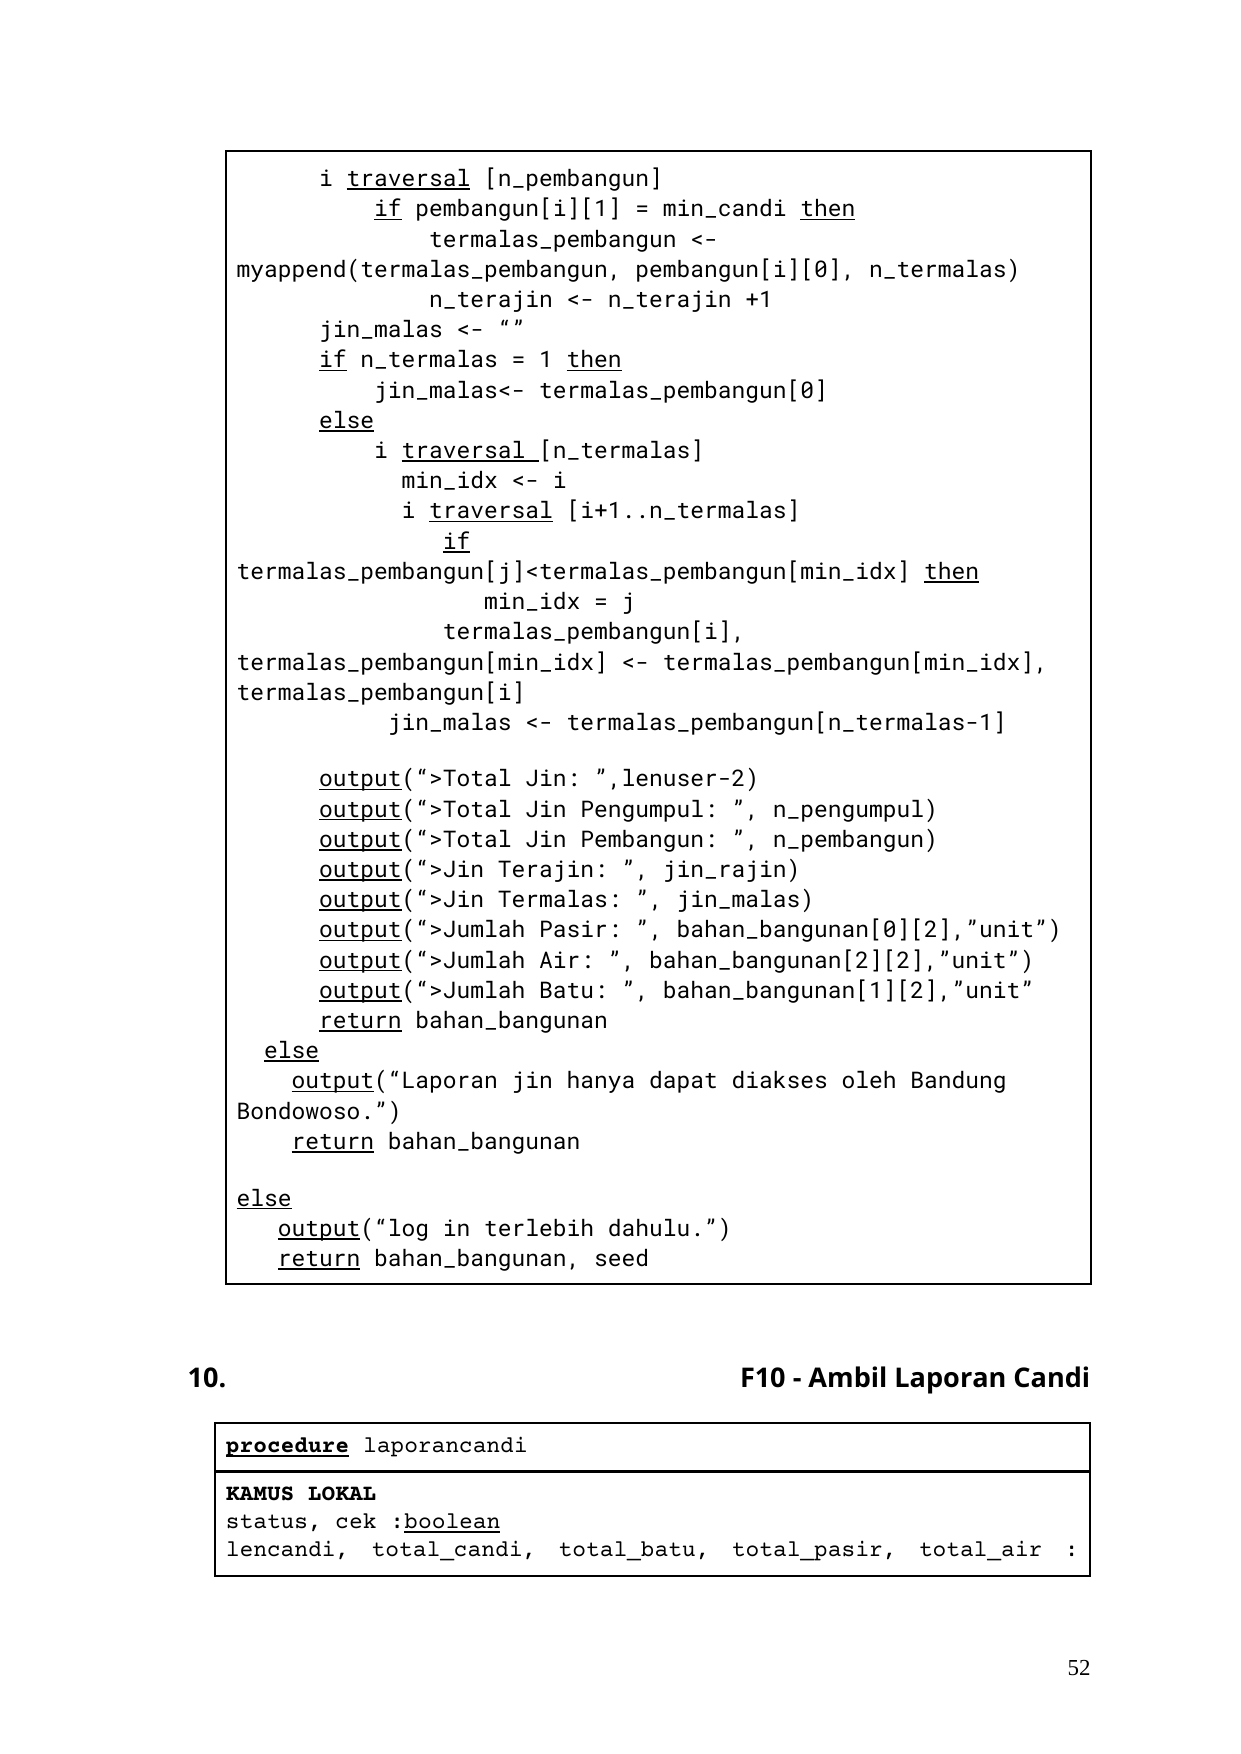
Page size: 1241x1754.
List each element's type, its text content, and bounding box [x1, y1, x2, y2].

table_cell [216, 1473, 1089, 1574]
subtitle F10 - Ambil Laporan Candi [187, 1358, 1090, 1395]
table_header procedure laporancandi [216, 1424, 1089, 1470]
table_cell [227, 152, 1090, 1283]
